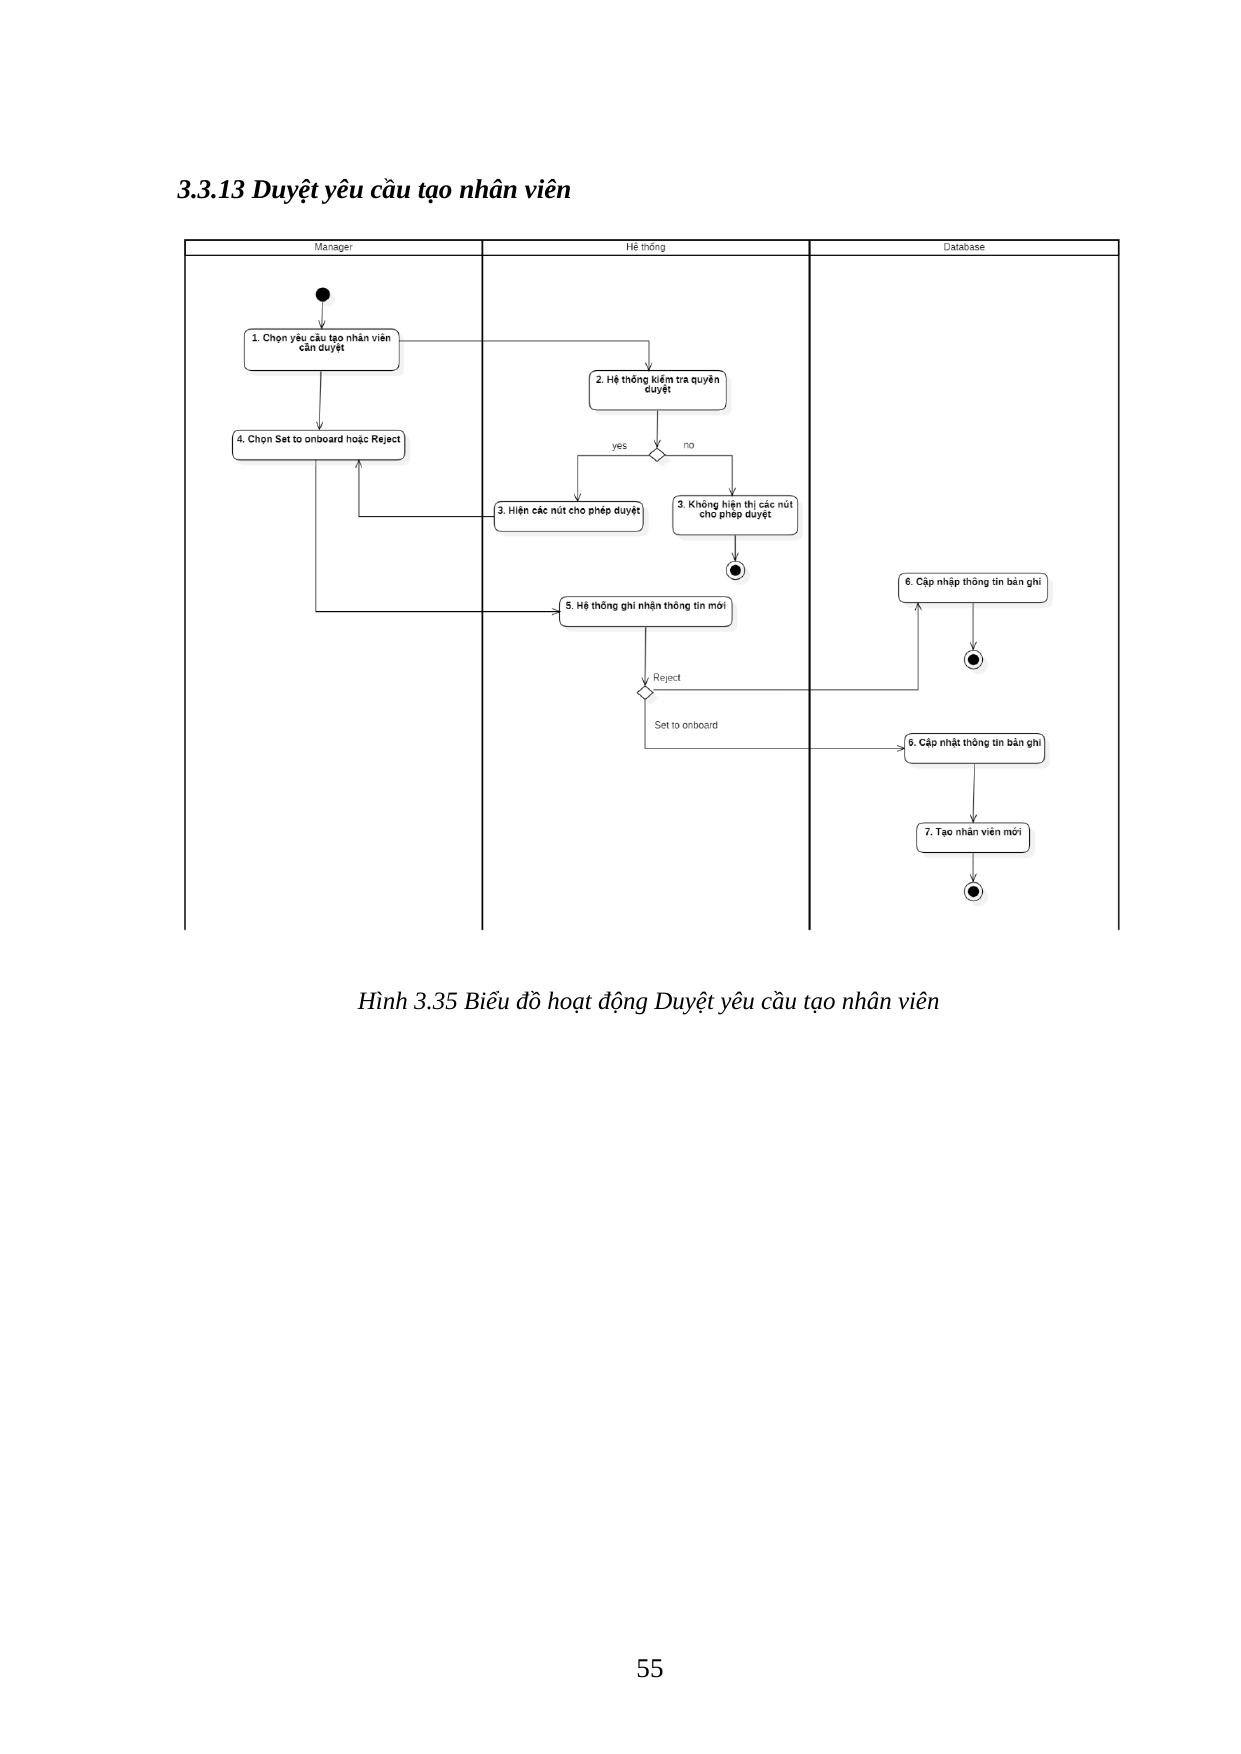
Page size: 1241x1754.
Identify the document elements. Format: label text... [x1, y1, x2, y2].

picture [177, 232, 1148, 959]
text 3.3.13 Duyệt yêu cầu tạo nhân viên [177, 170, 1122, 207]
